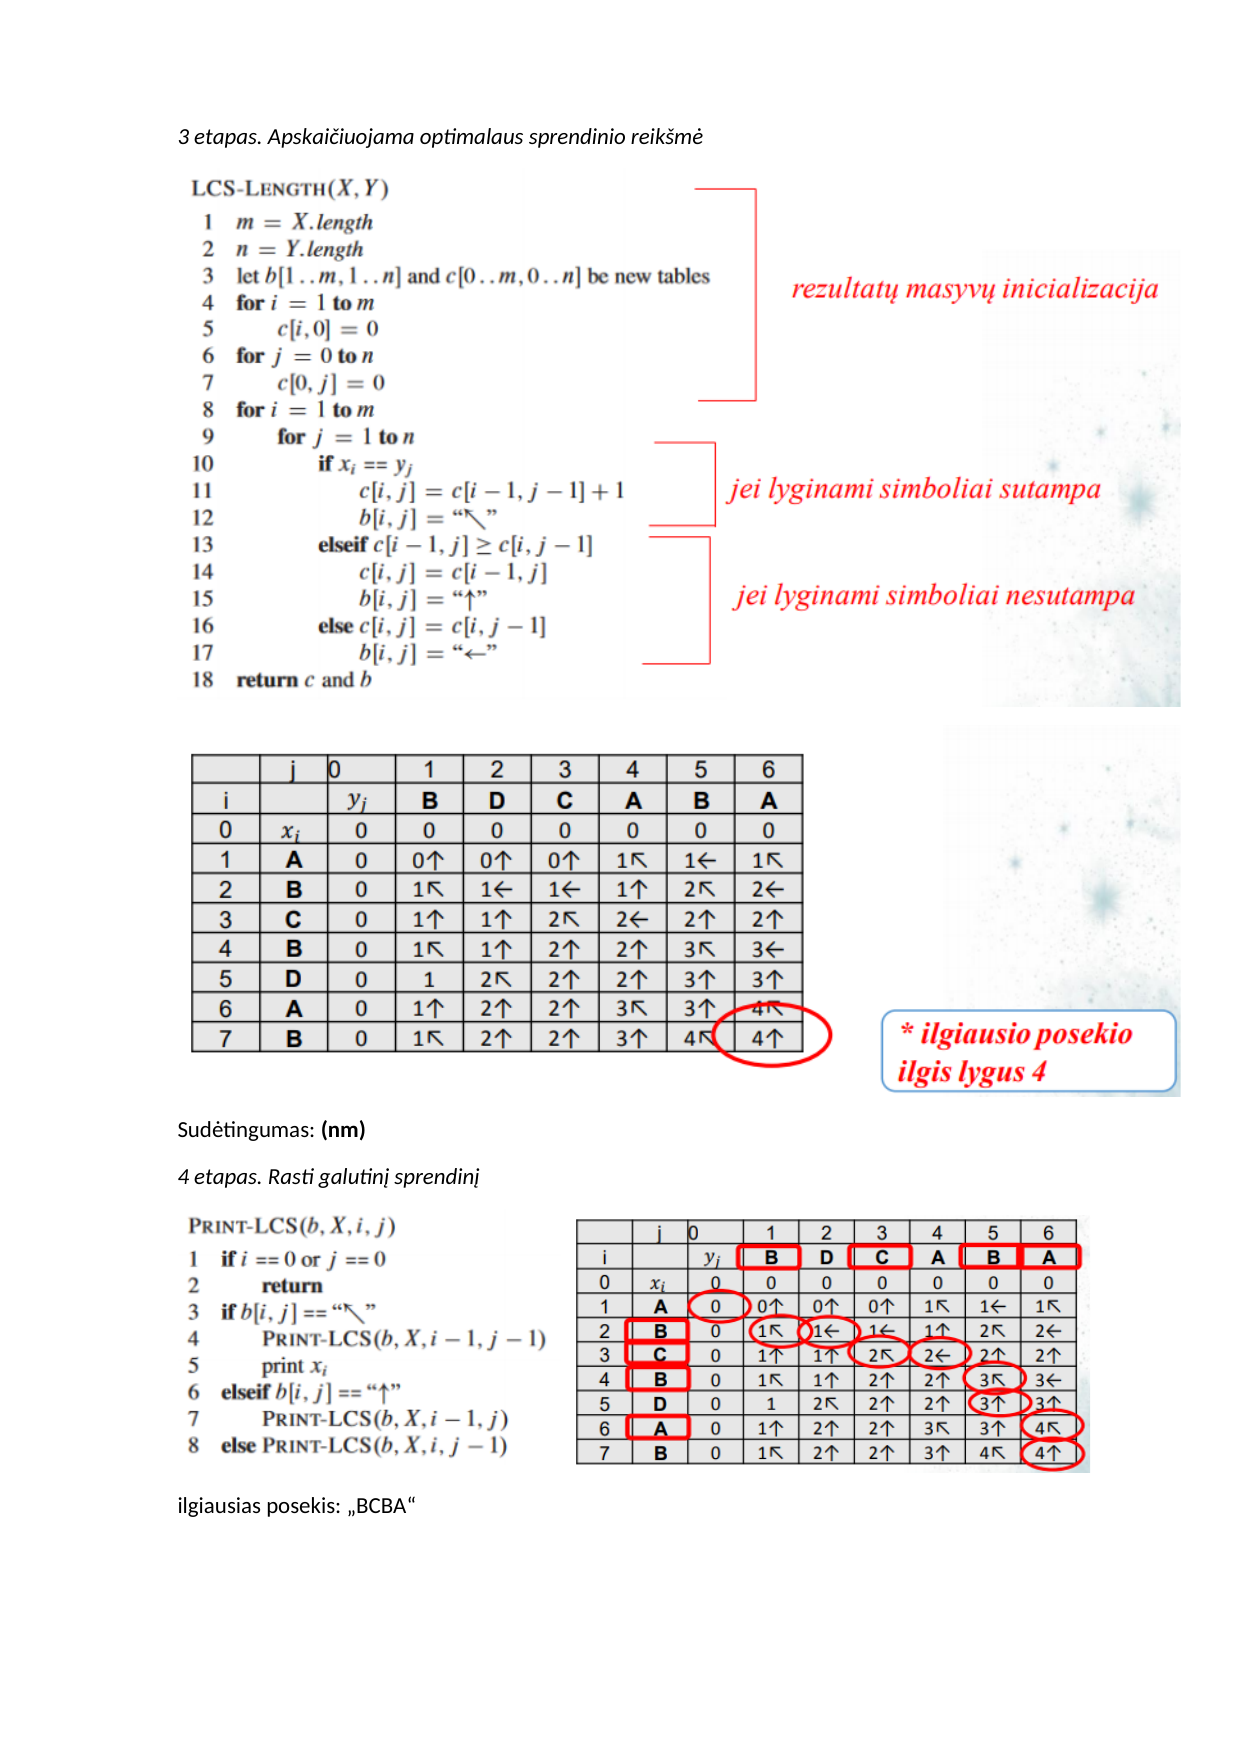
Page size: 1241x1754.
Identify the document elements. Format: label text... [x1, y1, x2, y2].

picture [177, 168, 1181, 707]
text Sudėtingumas: (nm) [177, 1116, 1181, 1144]
picture [573, 1215, 1091, 1473]
picture [177, 1209, 569, 1473]
text 4 etapas. Rasti galutinį sprendinį [177, 1162, 1181, 1191]
picture [177, 725, 1181, 1097]
text 3 etapas. Apskaičiuojama optimalaus sprendinio reikšmė [177, 122, 1181, 150]
text ilgiausias posekis: „BCBA“ [177, 1491, 1181, 1519]
